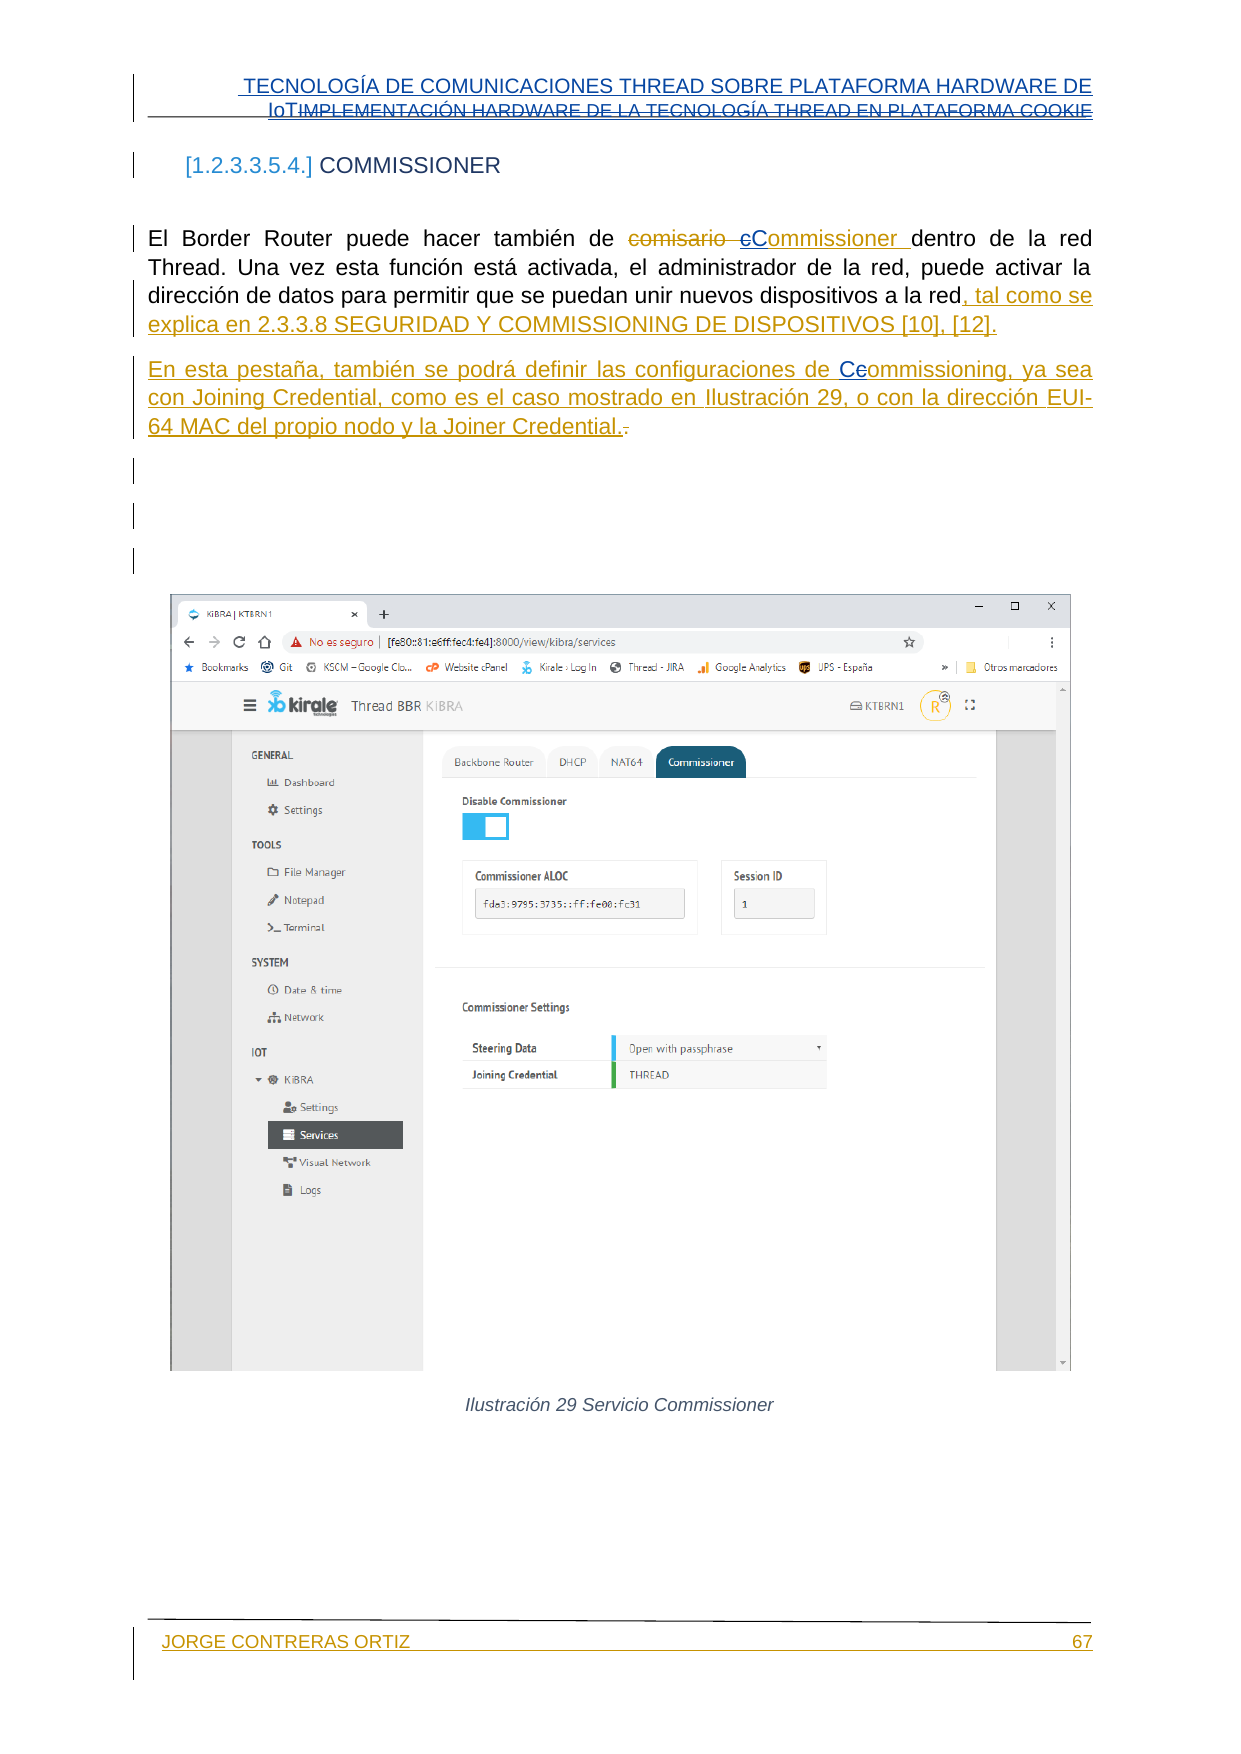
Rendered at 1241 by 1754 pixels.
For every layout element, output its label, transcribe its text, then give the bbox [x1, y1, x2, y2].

picture [169, 593, 1071, 1373]
text Ilustración 25 [148, 380, 1092, 439]
subtitle COMMISSIONER [185, 152, 1092, 178]
text Ilustración 25 [148, 356, 1092, 379]
text El Border Router puede hacer también de dentro de la red Thread. Una vez esta función está activada, el administrador de la red, puede activar la dirección de datos para permitir que se puedan unir nuevos dispositivos a la red2.3.3.8SEGURIDAD Y DE DISPOSITIVOS [10], [12] [148, 225, 1092, 337]
